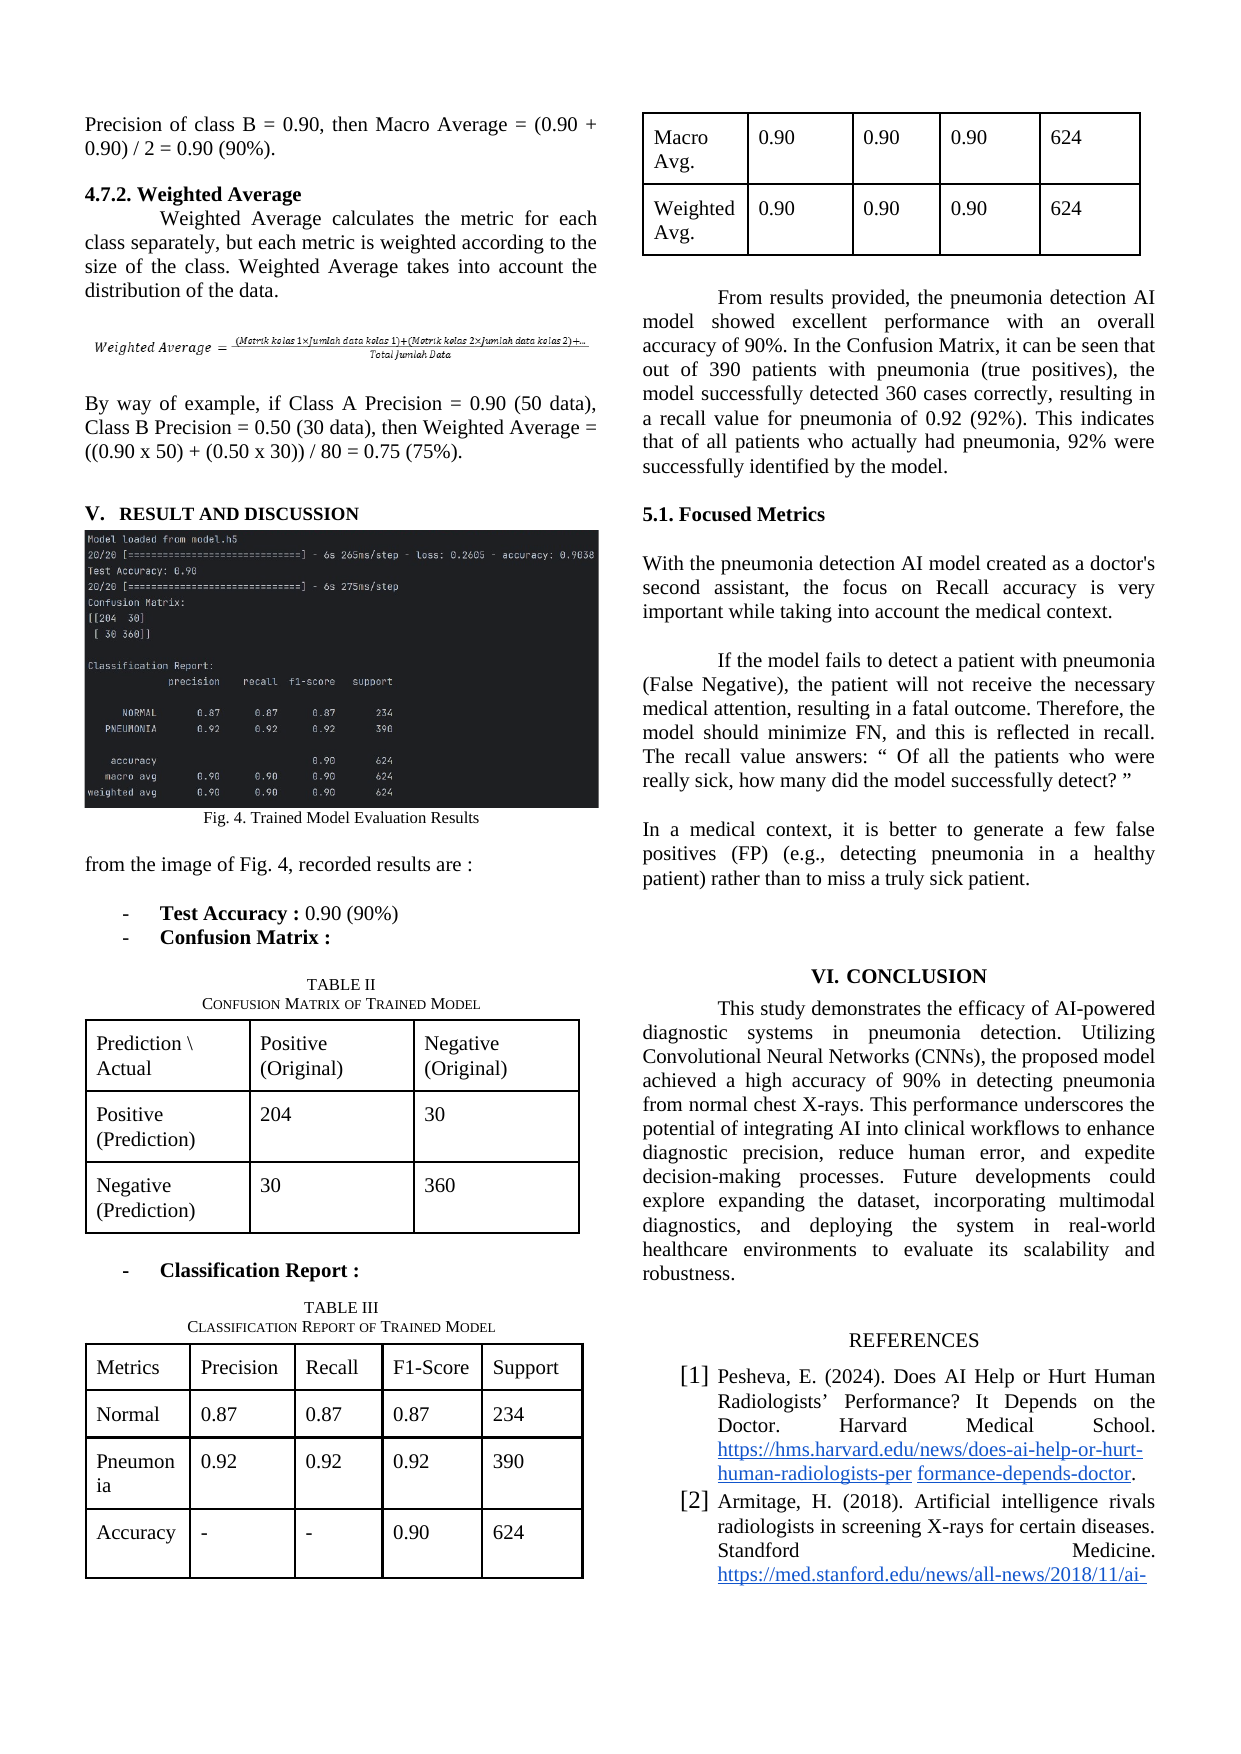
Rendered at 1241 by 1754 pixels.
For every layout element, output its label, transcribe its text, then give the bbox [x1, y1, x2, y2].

table_cell 234 [483, 1391, 581, 1436]
table_cell 204 [251, 1092, 413, 1161]
table_cell 30 [415, 1092, 578, 1161]
table_cell Positive (Prediction) [87, 1092, 249, 1161]
table_cell 0.92 [191, 1439, 294, 1507]
table_cell - [191, 1510, 294, 1577]
text If the model fails to detect a patient with pneumonia (False Negative), the patient will not receive the necessary medical attention, resulting in a fatal outcome. Therefore, the model should minimize FN, and this is reflected in recall. The recall value answers: “ Of all the patients who were really sick, how many did the model successfully detect? ” [642, 648, 1156, 792]
text TABLE II Confusion Matrix of Trained Model [84, 974, 598, 1013]
picture [84, 530, 599, 808]
table_cell 0.87 [384, 1391, 481, 1436]
text 4.7.2. Weighted Average [84, 182, 598, 206]
table_cell 0.92 [296, 1439, 381, 1507]
text 5.1. Focused Metrics [642, 502, 1156, 526]
table_cell 0.90 [749, 114, 852, 183]
text By way of example, if Class A Precision = 0.90 (50 data), Class B Precision = 0.50 (30 data), then Weighted Average = ((0.90 x 50) + (0.50 x 30)) / 80 = 0.75 (75%). [84, 391, 598, 463]
table_header Recall [296, 1345, 381, 1389]
text REFERENCES [672, 1327, 1156, 1352]
text In a medical context, it is better to generate a few false positives (FP) (e.g., detecting pneumonia in a healthy patient) rather than to miss a truly sick patient. [642, 817, 1156, 889]
table_cell Macro Avg. [644, 114, 747, 183]
table_header Support [483, 1345, 581, 1389]
table_cell 0.90 [941, 114, 1039, 183]
table_cell 0.90 [941, 185, 1039, 254]
table_cell 0.90 [854, 114, 939, 183]
table_cell Pneumonia [87, 1439, 189, 1507]
table_header Precision [191, 1345, 294, 1389]
table_cell 0.87 [296, 1391, 381, 1436]
list Classification Report : [122, 1258, 598, 1282]
table_cell 0.87 [191, 1391, 294, 1436]
list Test Accuracy : 0.90 (90%) [122, 901, 598, 925]
text This study demonstrates the efficacy of AI-powered diagnostic systems in pneumonia detection. Utilizing Convolutional Neural Networks (CNNs), the proposed model achieved a high accuracy of 90% in detecting pneumonia from normal chest X-rays. This performance underscores the potential of integrating AI into clinical workflows to enhance diagnostic precision, reduce human error, and expedite decision-making processes. Future developments could explore expanding the dataset, incorporating multimodal diagnostics, and deploying the system in real-world healthcare environments to evaluate its scalability and robustness. [642, 996, 1156, 1285]
text From results provided, the pneumonia detection AI model showed excellent performance with an overall accuracy of 90%. In the Confusion Matrix, it can be seen that out of 390 patients with pneumonia (true positives), the model successfully detected 360 cases correctly, resulting in a recall value for pneumonia of 0.92 (92%). This indicates that of all patients who actually had pneumonia, 92% were successfully identified by the model. [642, 285, 1156, 478]
list Pesheva, E. (2024). Does AI Help or Hurt Human Radiologists’ Performance? It Depends on the Doctor. Harvard Medical School. https://hms.harvard.edu/news/does-ai-help-or-hurt-human-radiologists-per formance-depends-doctor. [680, 1360, 1156, 1485]
table_header Negative (Original) [415, 1021, 578, 1090]
text With the pneumonia detection AI model created as a doctor's second assistant, the focus on Recall accuracy is very important while taking into account the medical context. [642, 551, 1156, 623]
table_header F1-Score [384, 1345, 481, 1389]
table_cell Normal [87, 1391, 189, 1436]
table_cell - [296, 1510, 381, 1577]
table_cell Negative (Prediction) [87, 1163, 249, 1232]
table_header Positive (Original) [251, 1021, 413, 1090]
table_header Metrics [87, 1345, 189, 1389]
list CONCLUSION [642, 963, 1156, 988]
table_cell 0.90 [854, 185, 939, 254]
table_cell 624 [483, 1510, 581, 1577]
table_cell 0.90 [384, 1510, 481, 1577]
table_cell Accuracy [87, 1510, 189, 1577]
text Weighted Average calculates the metric for each class separately, but each metric is weighted according to the size of the class. Weighted Average takes into account the distribution of the data. [84, 206, 598, 302]
table_cell 624 [1041, 185, 1139, 254]
picture [84, 326, 599, 367]
text from the image of Fig. 4, recorded results are : [84, 852, 598, 876]
table_header Prediction \ Actual [87, 1021, 249, 1090]
table_cell 390 [483, 1439, 581, 1507]
table_cell 360 [415, 1163, 578, 1232]
list RESULT AND DISCUSSION [84, 501, 598, 524]
table_cell 30 [251, 1163, 413, 1232]
text With an example, if the Precision of class A = 0.90 and the Precision of class B = 0.90, then Macro Average = (0.90 + 0.90) / 2 = 0.90 (90%). [84, 112, 598, 160]
table_cell 0.92 [384, 1439, 481, 1507]
table_cell 0.90 [749, 185, 852, 254]
table_cell Weighted Avg. [644, 185, 747, 254]
table_cell 624 [1041, 114, 1139, 183]
list Confusion Matrix : [122, 925, 598, 949]
text TABLE III Classification Report of Trained Model [84, 1298, 598, 1336]
text Fig. 4. Trained Model Evaluation Results [84, 808, 598, 827]
